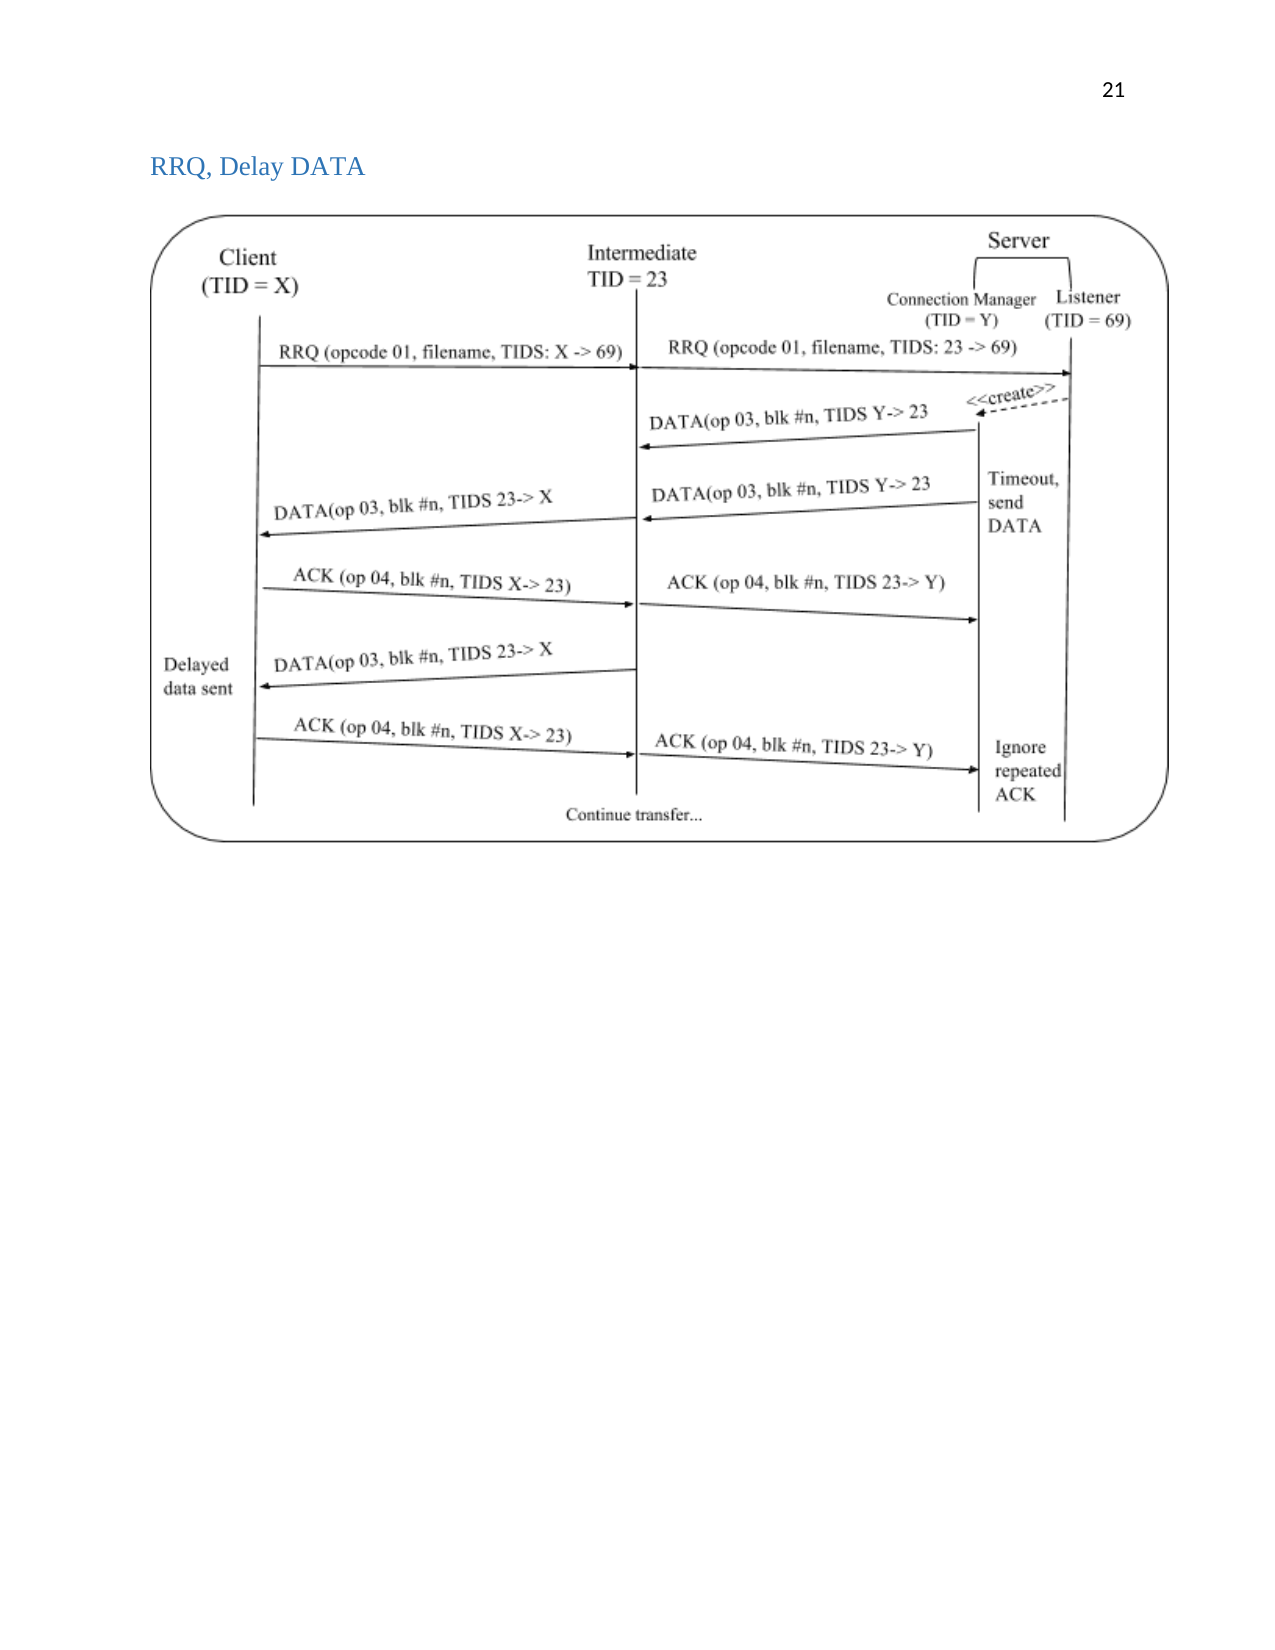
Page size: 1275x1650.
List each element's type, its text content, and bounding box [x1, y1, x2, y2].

picture [150, 212, 1169, 852]
text RRQ, Delay DATA [150, 150, 1125, 212]
